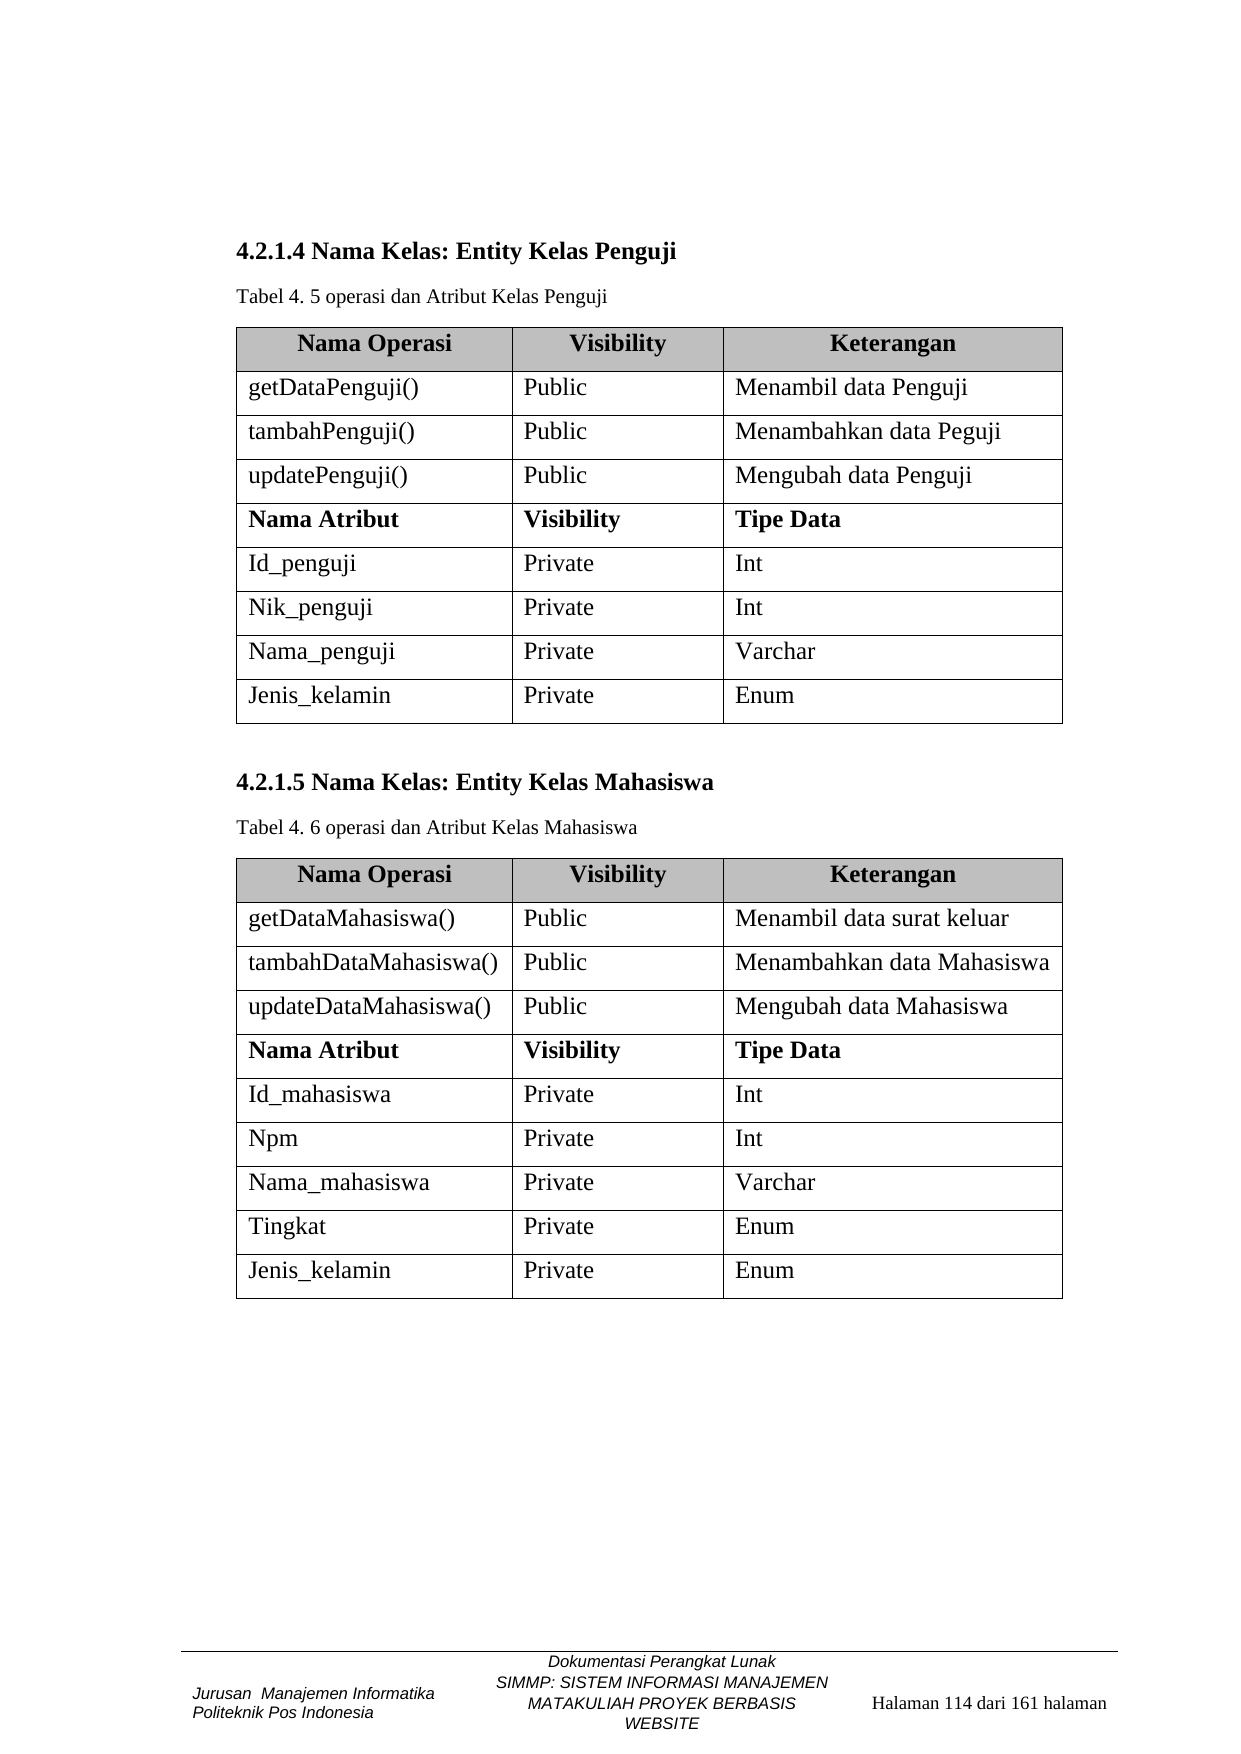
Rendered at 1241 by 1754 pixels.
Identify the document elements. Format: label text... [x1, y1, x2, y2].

table_cell Private [513, 1255, 723, 1298]
table_cell Private [513, 1211, 723, 1254]
table_cell tambahPenguji() [237, 416, 512, 459]
table_cell Nama_mahasiswa [237, 1167, 512, 1210]
table_cell Menambil data Penguji [724, 372, 1062, 415]
table_header Nama Operasi [237, 328, 512, 371]
table_cell updateDataMahasiswa() [237, 991, 512, 1034]
table_cell Public [513, 460, 723, 503]
table_cell Private [513, 636, 723, 679]
table_cell Private [513, 680, 723, 723]
table_cell getDataMahasiswa() [237, 903, 512, 946]
table_cell Private [513, 548, 723, 591]
table_cell Tingkat [237, 1211, 512, 1254]
table_header Visibility [513, 328, 723, 371]
table_header Keterangan [724, 859, 1062, 902]
table_header Visibility [513, 859, 723, 902]
table_cell Nik_penguji [237, 592, 512, 635]
table_cell getDataPenguji() [237, 372, 512, 415]
table_cell Id_mahasiswa [237, 1079, 512, 1122]
table_header Nama Operasi [237, 859, 512, 902]
table_cell Tipe Data [724, 504, 1062, 547]
text Tabel 4. 6 operasi dan Atribut Kelas Mahasiswa [236, 815, 1063, 839]
table_cell Public [513, 903, 723, 946]
table_cell Private [513, 1123, 723, 1166]
table_cell Varchar [724, 636, 1062, 679]
table_cell Enum [724, 1255, 1062, 1298]
table_cell Jenis_kelamin [237, 680, 512, 723]
table_cell Menambil data surat keluar [724, 903, 1062, 946]
table_cell Private [513, 1079, 723, 1122]
table_cell Jenis_kelamin [237, 1255, 512, 1298]
text Tabel 4. 5 operasi dan Atribut Kelas Penguji [236, 284, 1063, 308]
table_header Keterangan [724, 328, 1062, 371]
table_cell updatePenguji() [237, 460, 512, 503]
table_cell Private [513, 592, 723, 635]
list Nama Kelas: Entity Kelas Mahasiswa [236, 767, 1063, 796]
table_cell Int [724, 1123, 1062, 1166]
table_cell Nama Atribut [237, 504, 512, 547]
table_cell Npm [237, 1123, 512, 1166]
table_cell Int [724, 548, 1062, 591]
table_cell Mengubah data Mahasiswa [724, 991, 1062, 1034]
table_cell Public [513, 416, 723, 459]
table_cell Tipe Data [724, 1035, 1062, 1078]
table_cell Varchar [724, 1167, 1062, 1210]
table_cell Enum [724, 1211, 1062, 1254]
table_cell Enum [724, 680, 1062, 723]
table_cell Private [513, 1167, 723, 1210]
table_cell Public [513, 991, 723, 1034]
table_cell Mengubah data Penguji [724, 460, 1062, 503]
table_cell Visibility [513, 1035, 723, 1078]
table_cell Id_penguji [237, 548, 512, 591]
table_cell Public [513, 947, 723, 990]
table_cell Int [724, 592, 1062, 635]
table_cell Nama_penguji [237, 636, 512, 679]
table_cell Visibility [513, 504, 723, 547]
table_cell Menambahkan data Mahasiswa [724, 947, 1062, 990]
table_cell tambahDataMahasiswa() [237, 947, 512, 990]
list Nama Kelas: Entity Kelas Penguji [236, 236, 1063, 265]
table_cell Menambahkan data Peguji [724, 416, 1062, 459]
table_cell Int [724, 1079, 1062, 1122]
table_cell Public [513, 372, 723, 415]
table_cell Nama Atribut [237, 1035, 512, 1078]
